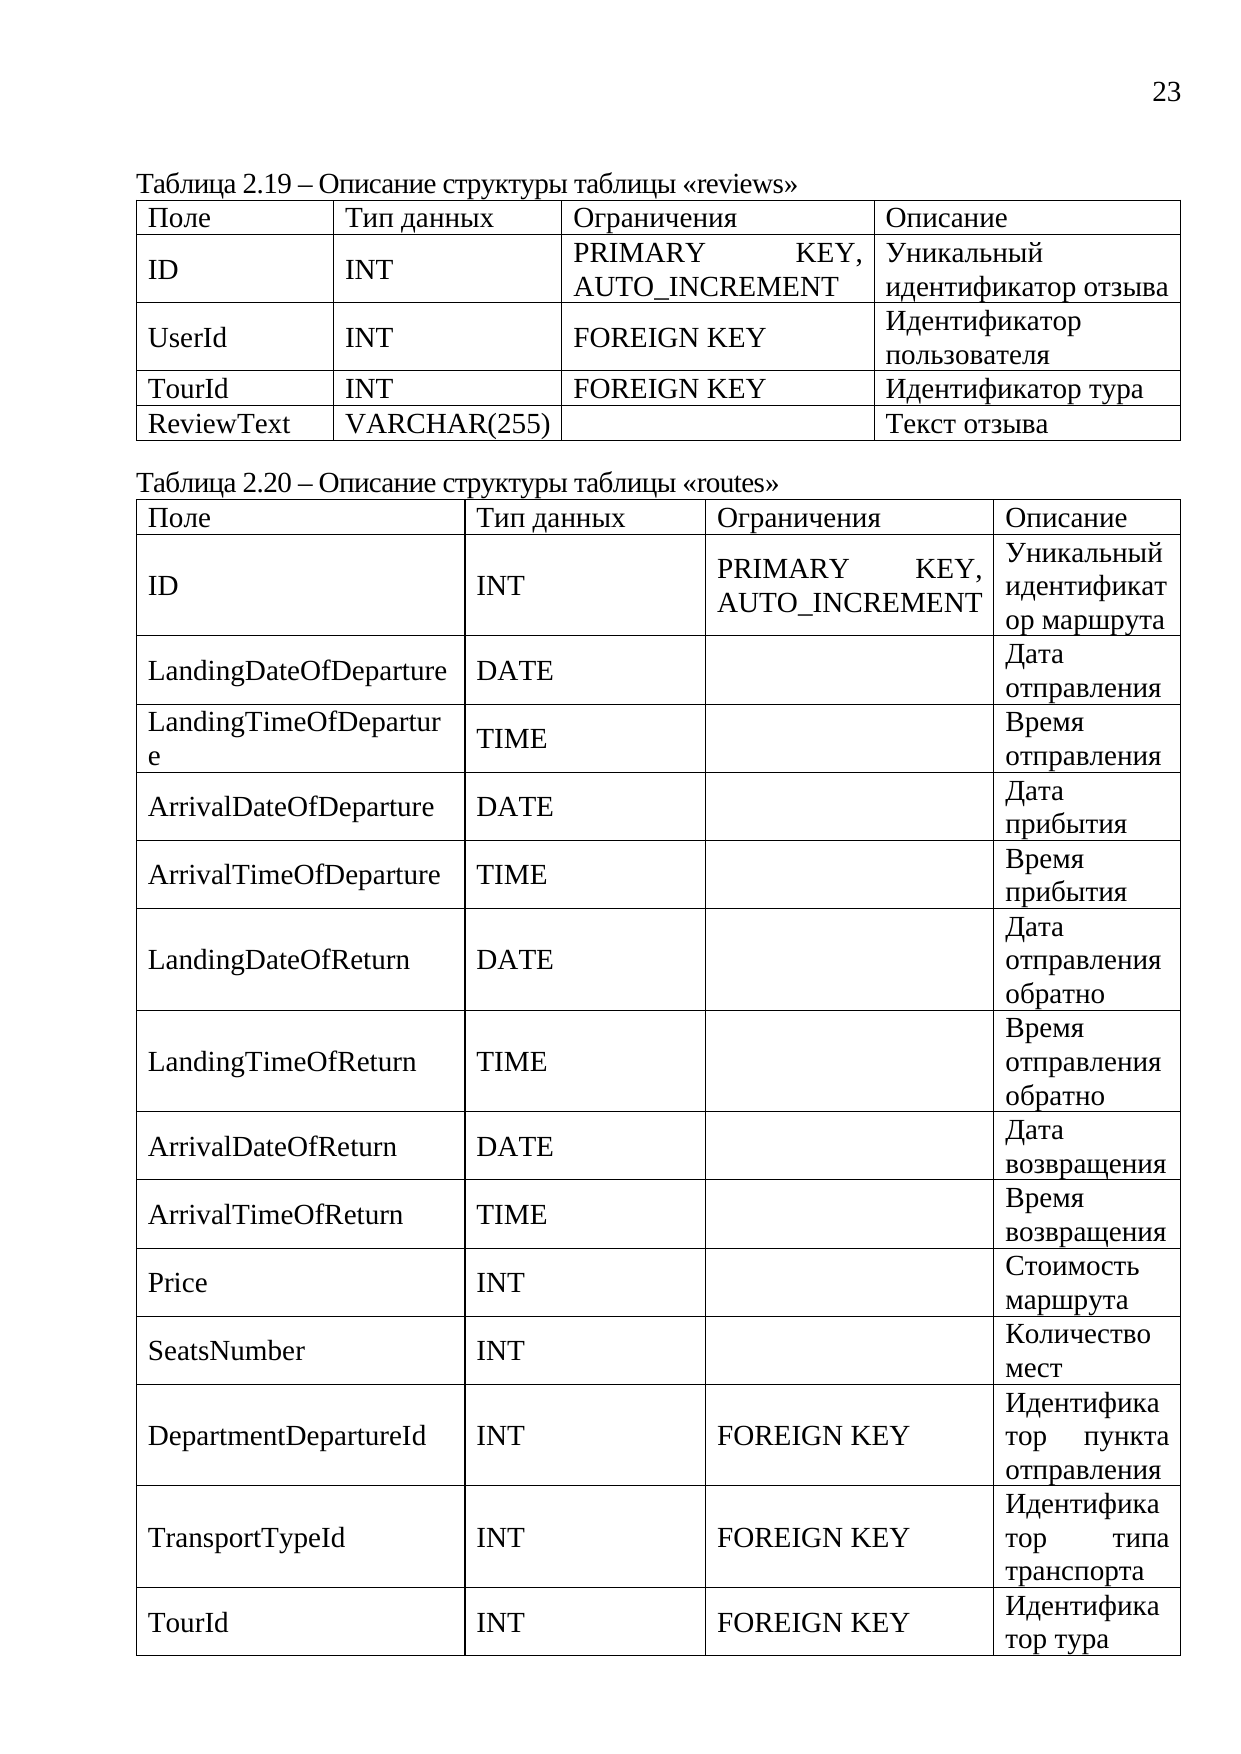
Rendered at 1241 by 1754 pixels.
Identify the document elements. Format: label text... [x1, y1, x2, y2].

table_cell DATE [466, 1112, 705, 1179]
table_cell [706, 1249, 993, 1316]
table_cell TIME [466, 705, 705, 772]
table_cell TourId [137, 371, 333, 405]
table_cell ArrivalDateOfReturn [137, 1112, 464, 1179]
table_cell TourId [137, 1588, 464, 1655]
table_cell [706, 773, 993, 840]
table_cell Дата возвращения [994, 1112, 1180, 1179]
table_cell DepartmentDepartureId [137, 1385, 464, 1485]
table_header Описание [875, 201, 1180, 234]
table_cell FOREIGN KEY [706, 1588, 993, 1655]
table_cell SeatsNumber [137, 1317, 464, 1384]
table_cell LandingDateOfDeparture [137, 636, 464, 703]
table_cell Идентификатор пользователя [875, 303, 1180, 370]
table_header Тип данных [466, 500, 705, 534]
table_cell Price [137, 1249, 464, 1316]
table_cell FOREIGN KEY [562, 371, 874, 405]
table_cell Время отправления обратно [994, 1011, 1180, 1111]
table_header Описание [994, 500, 1180, 534]
table_cell Время прибытия [994, 841, 1180, 908]
table_cell PRIMARY KEY, AUTO_INCREMENT [562, 235, 874, 302]
table_cell Уникальный идентификатор маршрута [994, 535, 1180, 635]
table_cell [706, 1180, 993, 1247]
table_cell LandingTimeOfDeparture [137, 705, 464, 772]
table_cell [706, 636, 993, 703]
table_cell ID [137, 535, 464, 635]
table_cell DATE [466, 636, 705, 703]
table_cell DATE [466, 773, 705, 840]
table_cell INT [466, 1588, 705, 1655]
table_cell INT [466, 1385, 705, 1485]
table_header Поле [137, 500, 464, 534]
table_cell TIME [466, 841, 705, 908]
table_cell [706, 705, 993, 772]
table_cell Идентификатор типа транспорта [994, 1486, 1180, 1587]
table_cell [706, 841, 993, 908]
table_cell [706, 909, 993, 1009]
table_cell Уникальный идентификатор отзыва [875, 235, 1180, 302]
table_cell UserId [137, 303, 333, 370]
table_cell INT [466, 1249, 705, 1316]
table_cell INT [334, 371, 561, 405]
table_cell FOREIGN KEY [562, 303, 874, 370]
table_header Ограничения [562, 201, 874, 234]
table_cell Стоимость маршрута [994, 1249, 1180, 1316]
table_cell [562, 406, 874, 439]
table_cell ArrivalTimeOfDeparture [137, 841, 464, 908]
table_cell LandingTimeOfReturn [137, 1011, 464, 1111]
table_cell FOREIGN KEY [706, 1486, 993, 1587]
table_header Поле [137, 201, 333, 234]
table_cell TIME [466, 1180, 705, 1247]
table_cell [706, 1317, 993, 1384]
text Таблица 2.19 – Описание структуры таблицы «reviews» [136, 166, 1181, 199]
table_cell Идентификатор тура [875, 371, 1180, 405]
table_header Тип данных [334, 201, 561, 234]
table_cell Текст отзыва [875, 406, 1180, 439]
text Таблица 2.20 – Описание структуры таблицы «routes» [136, 466, 1181, 499]
table_header Ограничения [706, 500, 993, 534]
table_cell Количество мест [994, 1317, 1180, 1384]
table_cell ReviewText [137, 406, 333, 439]
table_cell INT [466, 535, 705, 635]
table_cell DATE [466, 909, 705, 1009]
table_cell TransportTypeId [137, 1486, 464, 1587]
table_cell Дата отправления обратно [994, 909, 1180, 1009]
table_cell PRIMARY KEY, AUTO_INCREMENT [706, 535, 993, 635]
table_cell INT [466, 1317, 705, 1384]
table_cell Идентификатор тура [994, 1588, 1180, 1655]
table_cell [706, 1011, 993, 1111]
table_cell ID [137, 235, 333, 302]
table_cell VARCHAR(255) [334, 406, 561, 439]
table_cell INT [334, 303, 561, 370]
table_cell TIME [466, 1011, 705, 1111]
table_cell Дата отправления [994, 636, 1180, 703]
table_cell ArrivalDateOfDeparture [137, 773, 464, 840]
table_cell FOREIGN KEY [706, 1385, 993, 1485]
table_cell Идентификатор пункта отправления [994, 1385, 1180, 1485]
table_cell LandingDateOfReturn [137, 909, 464, 1009]
table_cell Время возвращения [994, 1180, 1180, 1247]
table_cell Время отправления [994, 705, 1180, 772]
table_cell INT [466, 1486, 705, 1587]
table_cell INT [334, 235, 561, 302]
table_cell ArrivalTimeOfReturn [137, 1180, 464, 1247]
table_cell Дата прибытия [994, 773, 1180, 840]
table_cell [706, 1112, 993, 1179]
